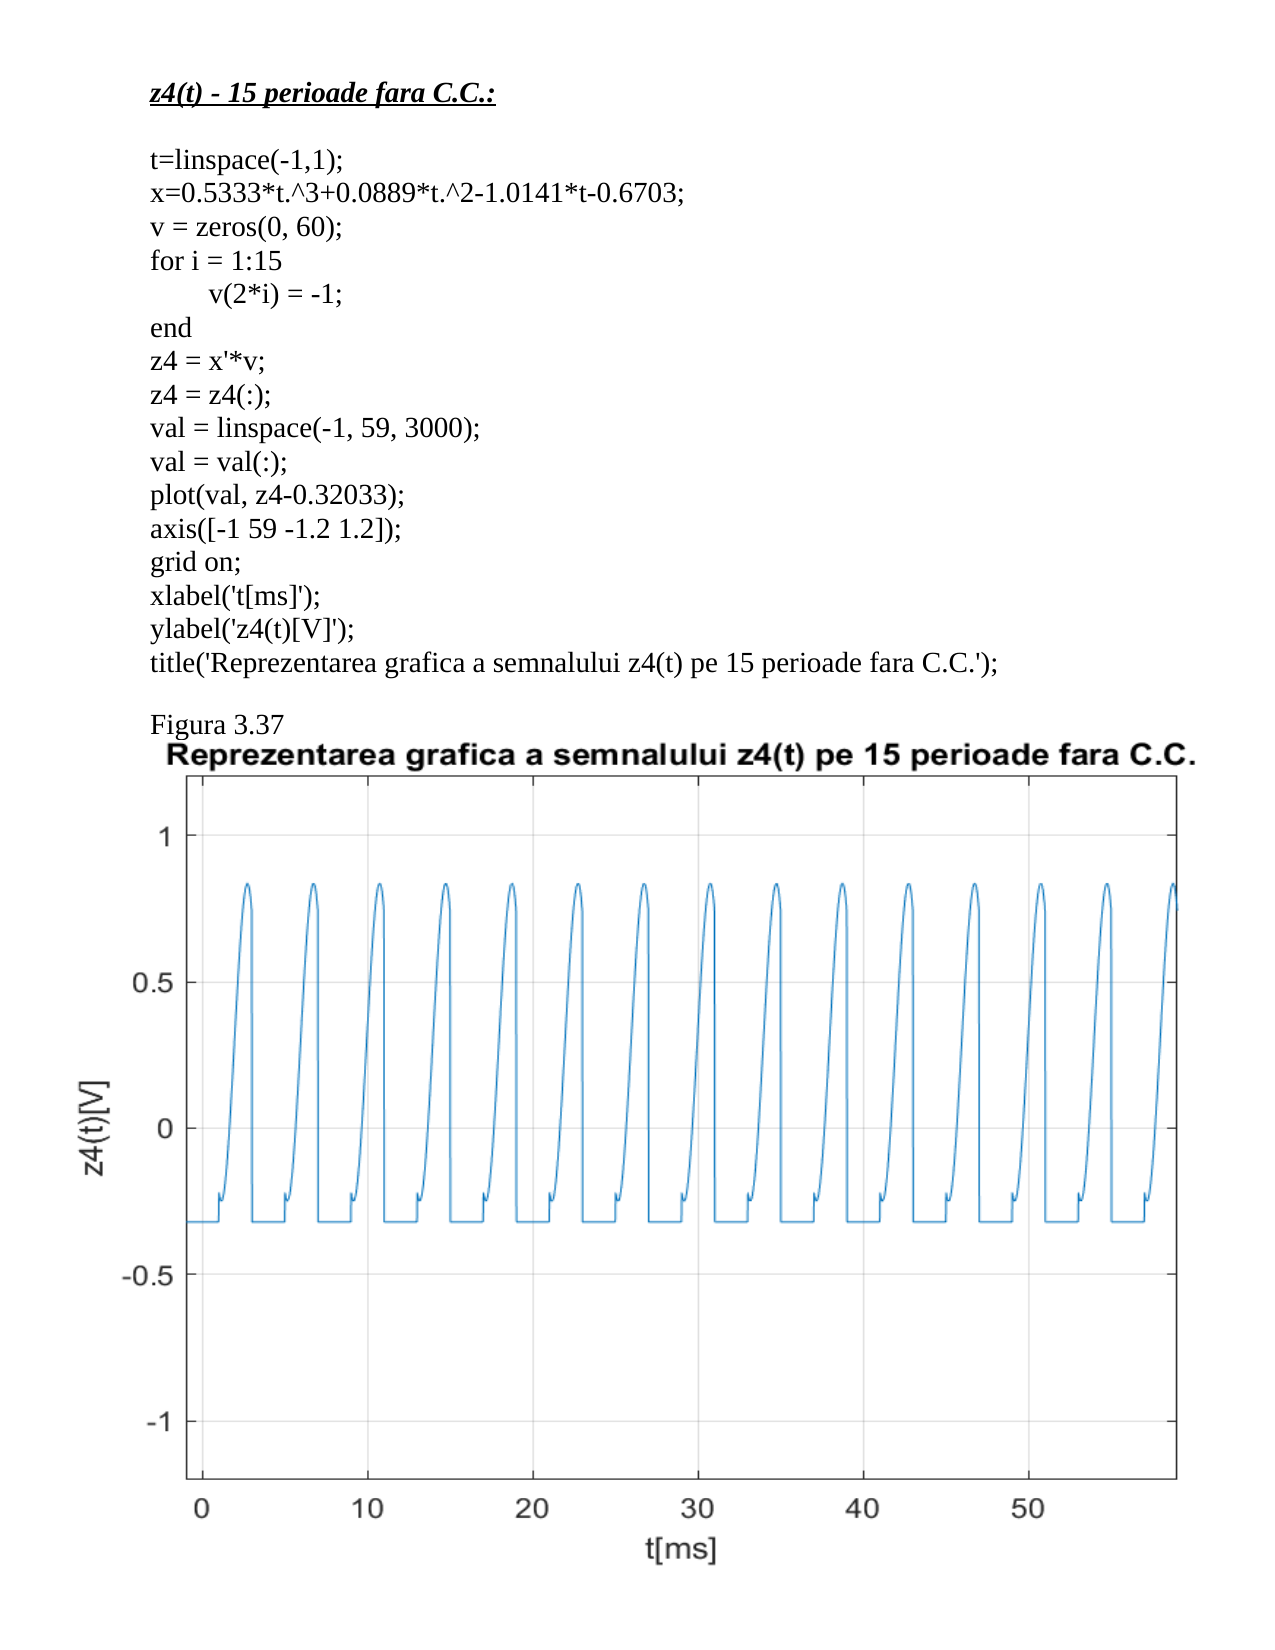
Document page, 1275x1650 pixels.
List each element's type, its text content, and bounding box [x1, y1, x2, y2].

text plot(val, z4-0.32033); [150, 477, 1200, 511]
text title('Reprezentarea grafica a semnalului z4(t) pe 15 perioade fara C.C.'); [150, 645, 1200, 679]
text grid on; [150, 544, 1200, 578]
text xlabel('t[ms]'); [150, 578, 1200, 612]
text for i = 1:15 [150, 243, 1200, 276]
text v = zeros(0, 60); [150, 209, 1200, 243]
text val = linspace(-1, 59, 3000); [150, 410, 1200, 444]
text axis([-1 59 -1.2 1.2]); [150, 511, 1200, 544]
text z4 = z4(:); [150, 377, 1200, 410]
text z4 = x'*v; [150, 343, 1200, 377]
text ylabel('z4(t)[V]'); [150, 612, 1200, 645]
text Figura 3.37 [75, 707, 1200, 740]
text t=linspace(-1,1); [75, 142, 1200, 176]
picture [75, 740, 1198, 1568]
text v(2*i) = -1; [150, 276, 1200, 310]
text end [150, 310, 1200, 343]
text z4(t) - 15 perioade fara C.C.: [75, 75, 1200, 108]
text val = val(:); [150, 444, 1200, 477]
text x=0.5333*t.^3+0.0889*t.^2-1.0141*t-0.6703; [150, 176, 1200, 209]
